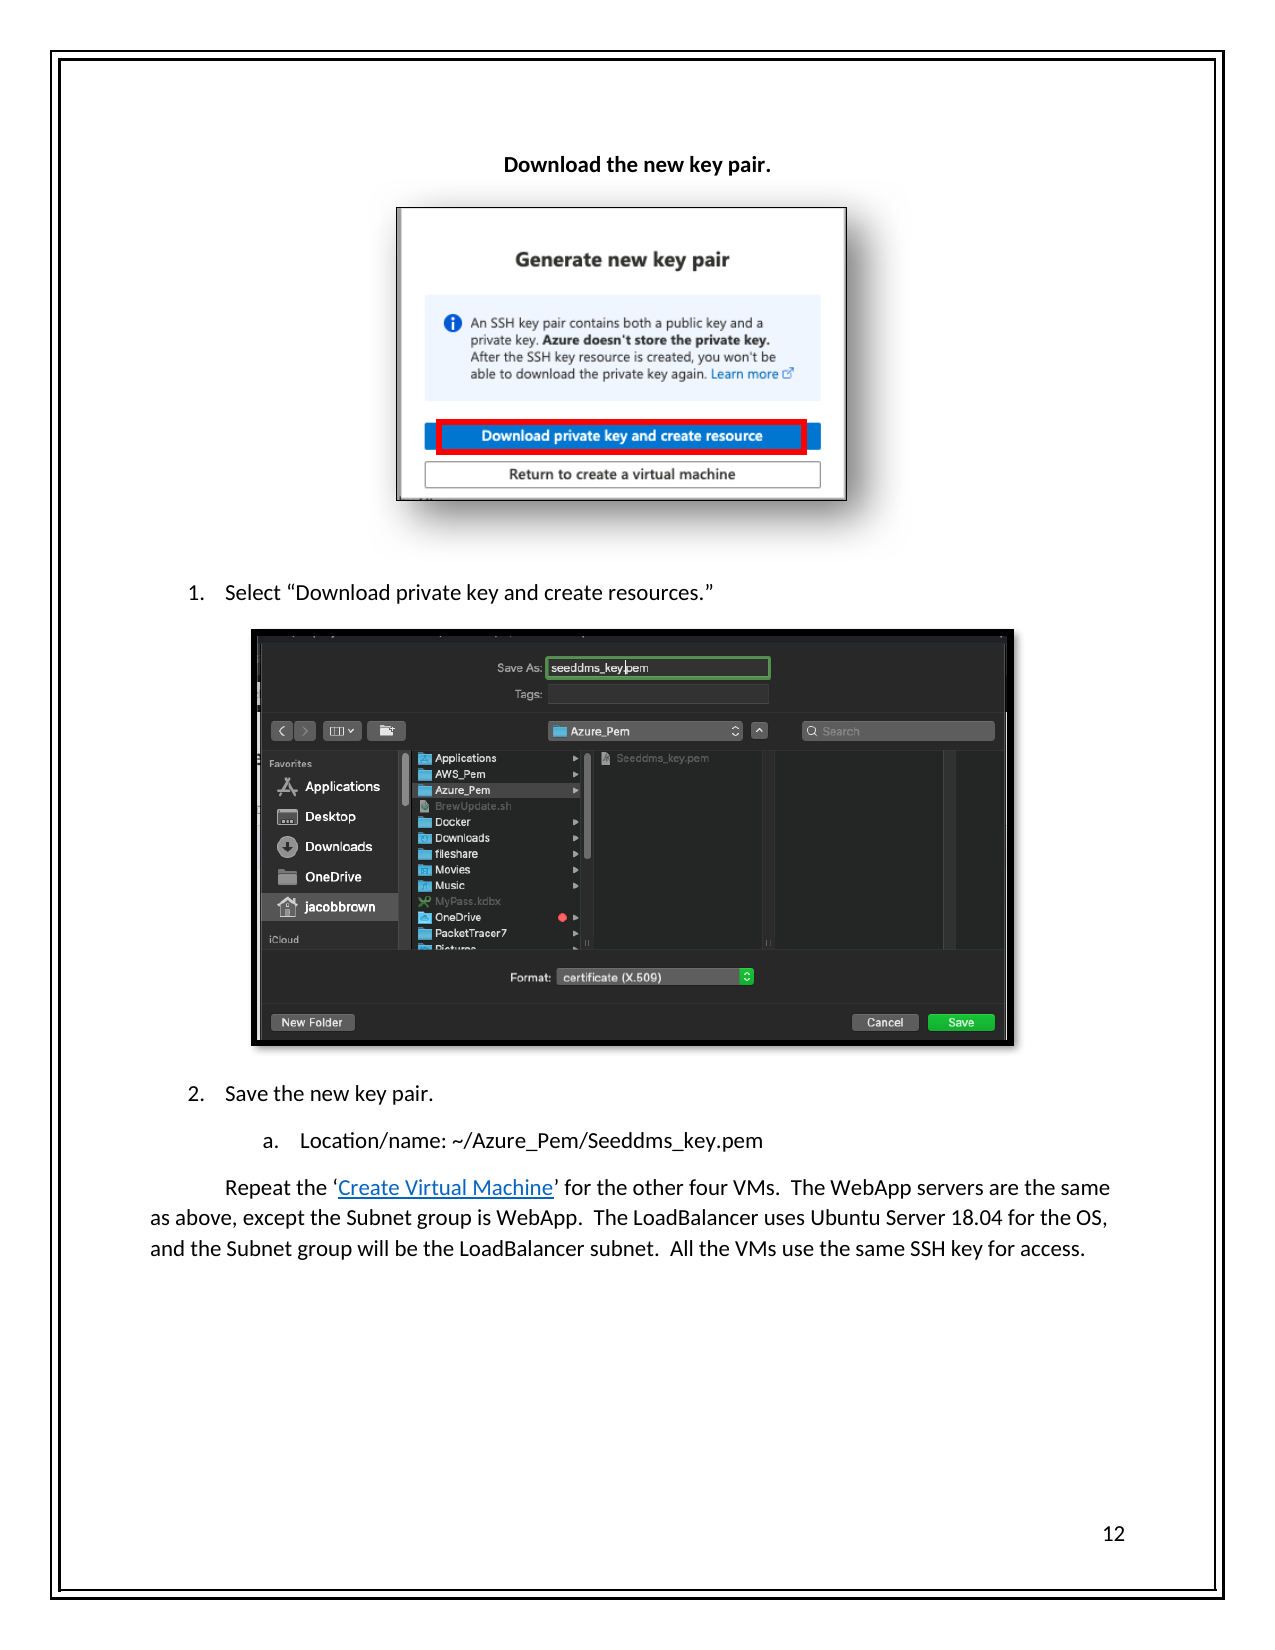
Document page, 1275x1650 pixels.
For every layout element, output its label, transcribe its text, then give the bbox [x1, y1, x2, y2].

list Save the new key pair. [187, 1079, 1125, 1108]
list Location/name: ~/Azure_Pem/Seeddms_key.pem [262, 1126, 1125, 1154]
list Select “Download private key and create resources.” [187, 578, 1125, 606]
picture [257, 636, 1007, 1040]
picture [397, 208, 846, 500]
text Repeat the ‘Create Virtual Machine’ for the other four VMs. The WebApp servers are the same as above, except the Subnet group is WebApp. The LoadBalancer uses Ubuntu Server 18.04 for the OS, and the Subnet group will be the LoadBalancer subnet. All the VMs use the same SSH key for access. [150, 1173, 1125, 1262]
